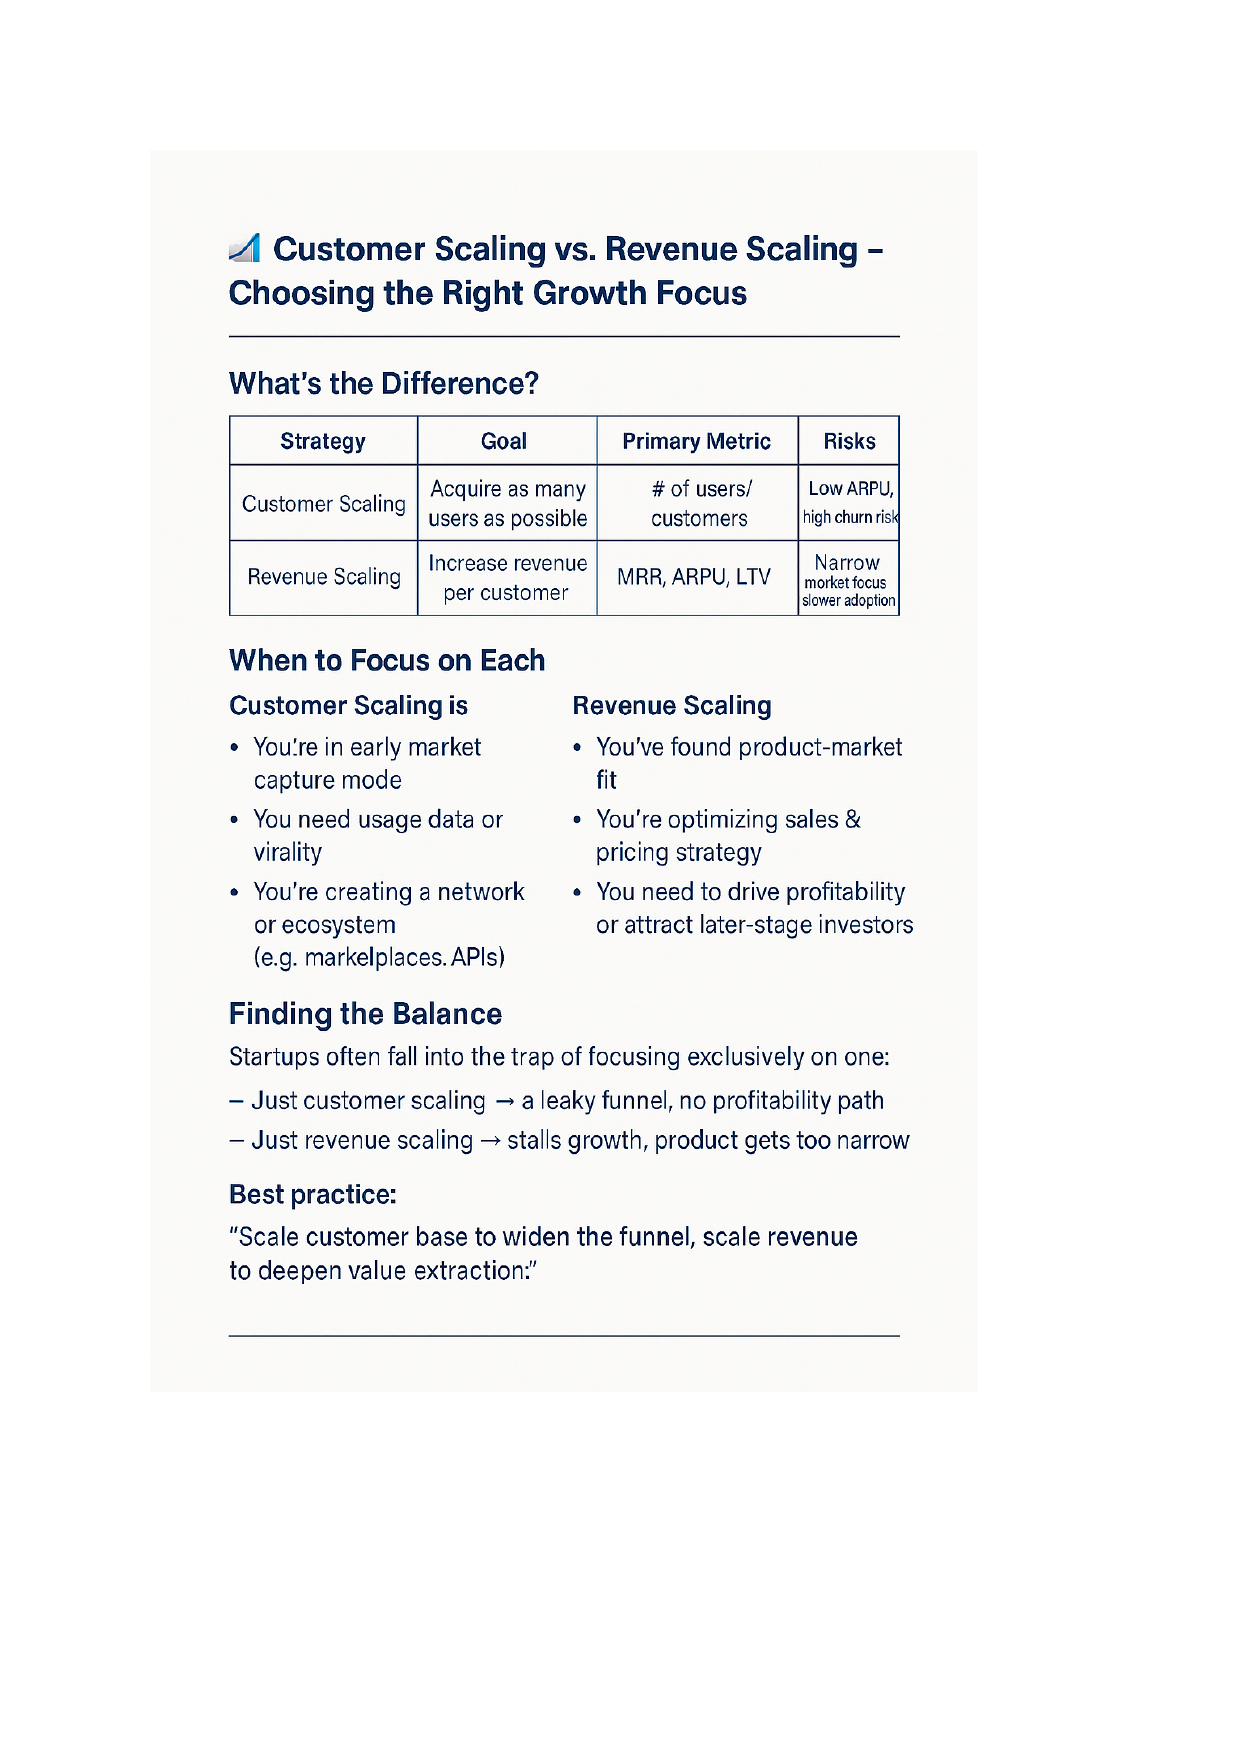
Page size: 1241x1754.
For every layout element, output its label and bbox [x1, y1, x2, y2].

picture [150, 150, 978, 1392]
